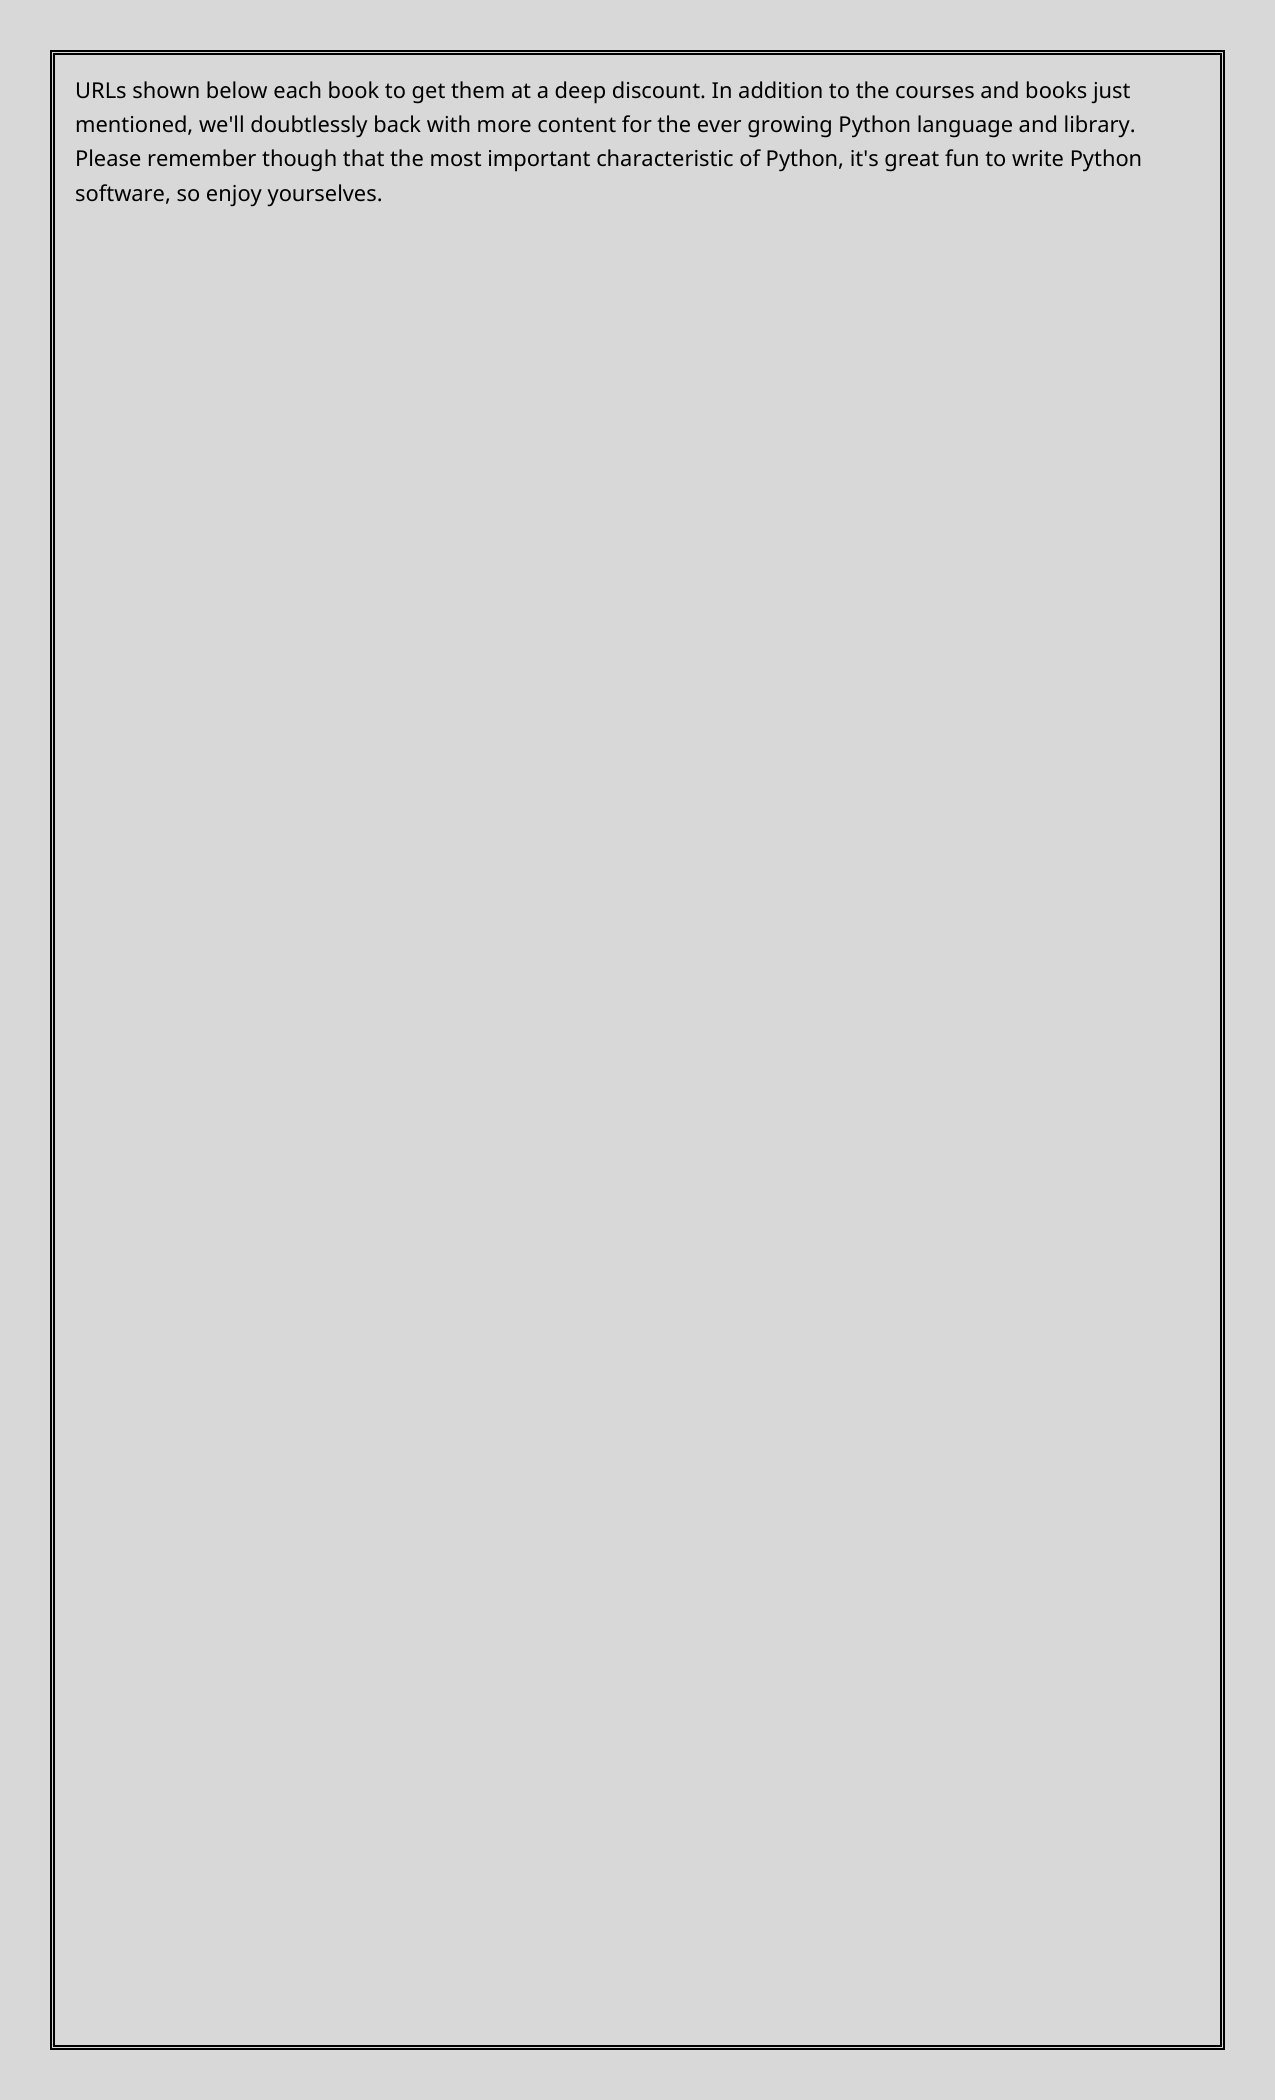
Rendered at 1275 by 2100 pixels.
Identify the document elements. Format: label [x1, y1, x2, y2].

text [75, 75, 1200, 207]
